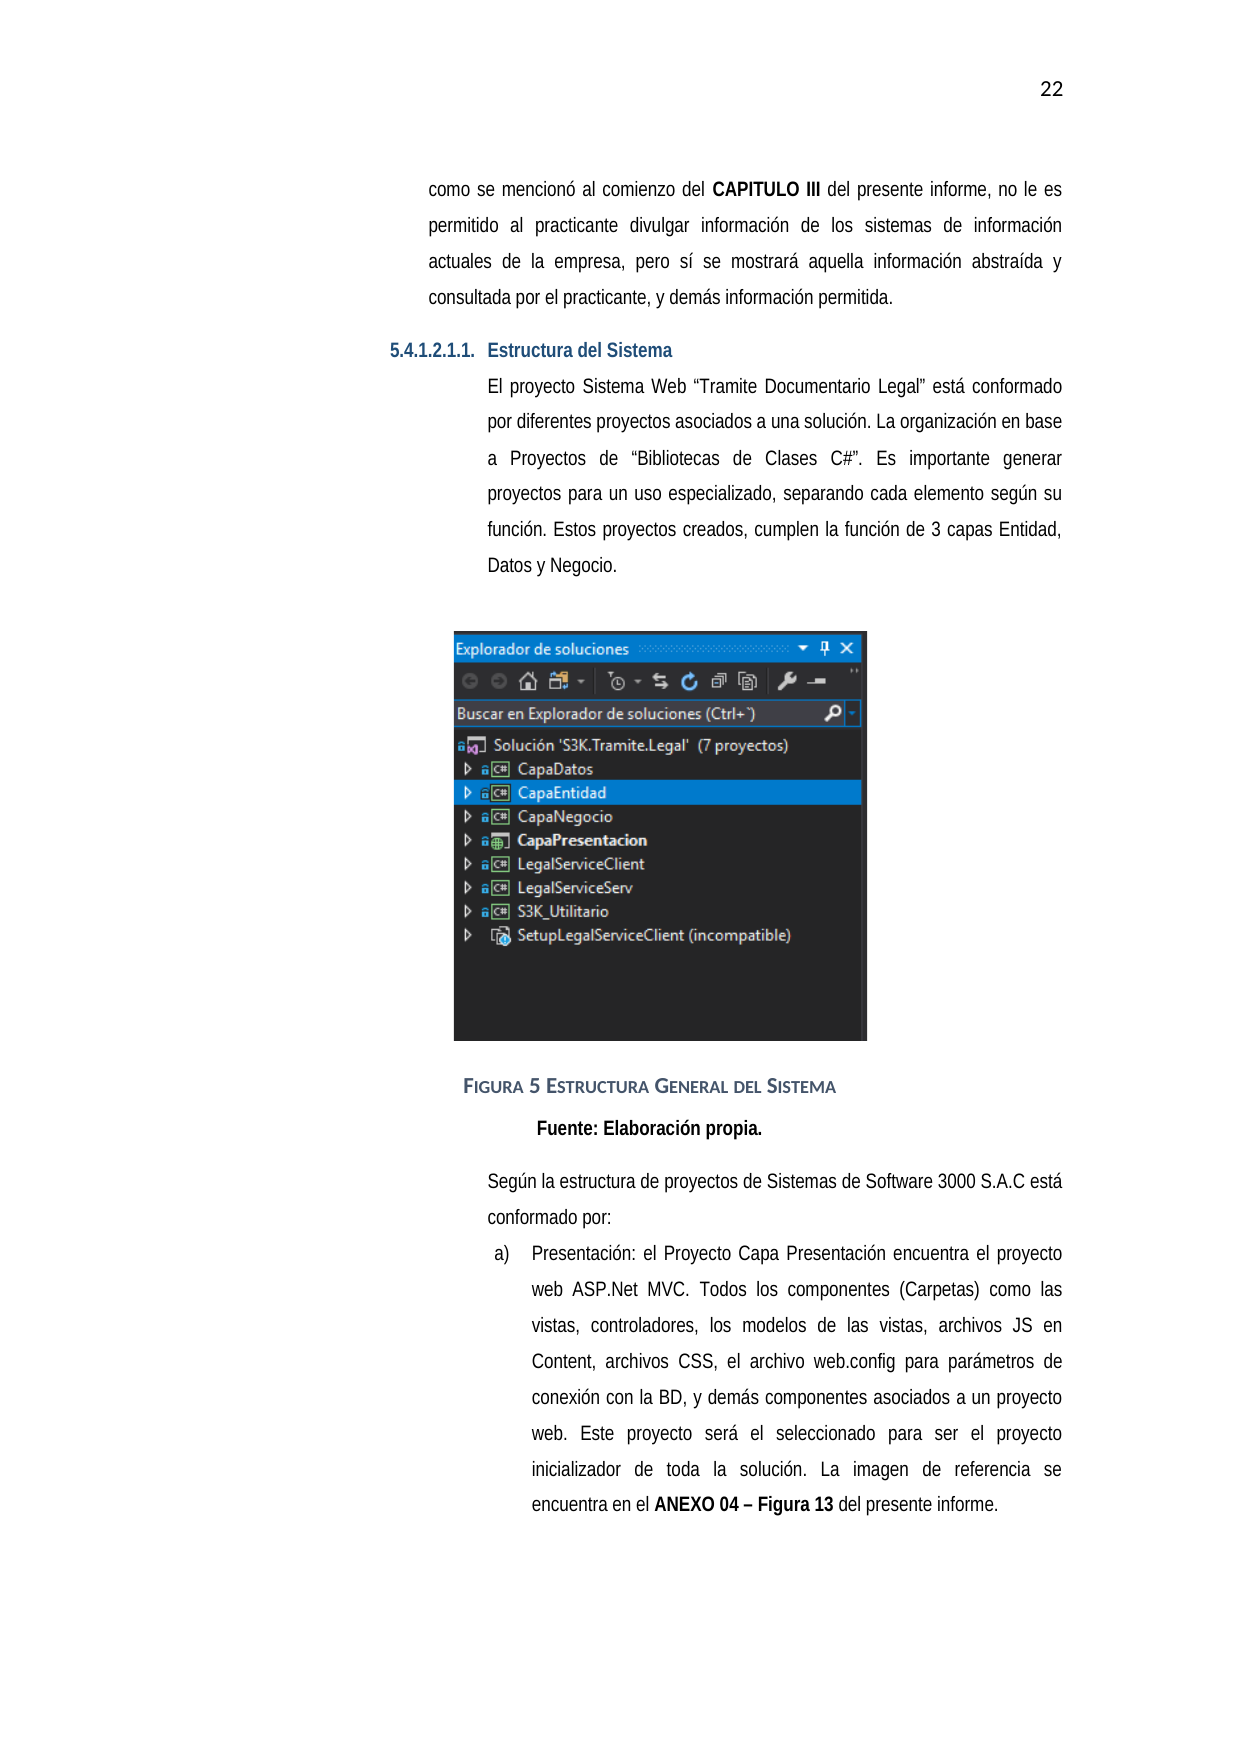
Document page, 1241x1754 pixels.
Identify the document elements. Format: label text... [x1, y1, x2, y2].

text Figura 5 Estructura General del Sistema [236, 1072, 1063, 1100]
picture [453, 631, 868, 1041]
list Según la estructura de proyectos de Sistemas de Software 3000 S.A.C está conformado por: [487, 1169, 1063, 1229]
text Fuente: Elaboración propia. [236, 1116, 1063, 1140]
list Presentación: el Proyecto Capa Presentación encuentra el proyecto web ASP.Net MVC. Todos los componentes (Carpetas) como las vistas, controladores, los modelos de las vistas, archivos JS en Content, archivos CSS, el archivo web.config para parámetros de conexión con la BD, y demás componentes asociados a un proyecto web. Este proyecto será el seleccionado para ser el proyecto inicializador de toda la solución. La imagen de referencia se encuentra en el ANEXO 04 – Figura 13 del presente informe. [494, 1241, 1063, 1516]
list El proyecto Sistema Web “Tramite Documentario Legal” está conformado por diferentes proyectos asociados a una solución. La organización en base a Proyectos de “Bibliotecas de Clases C#”. Es importante generar proyectos para un uso especializado, separando cada elemento según su función. Estos proyectos creados, cumplen la función de 3 capas Entidad, Datos y Negocio. [487, 373, 1063, 577]
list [428, 177, 1063, 309]
list Estructura del Sistema [390, 338, 1063, 362]
